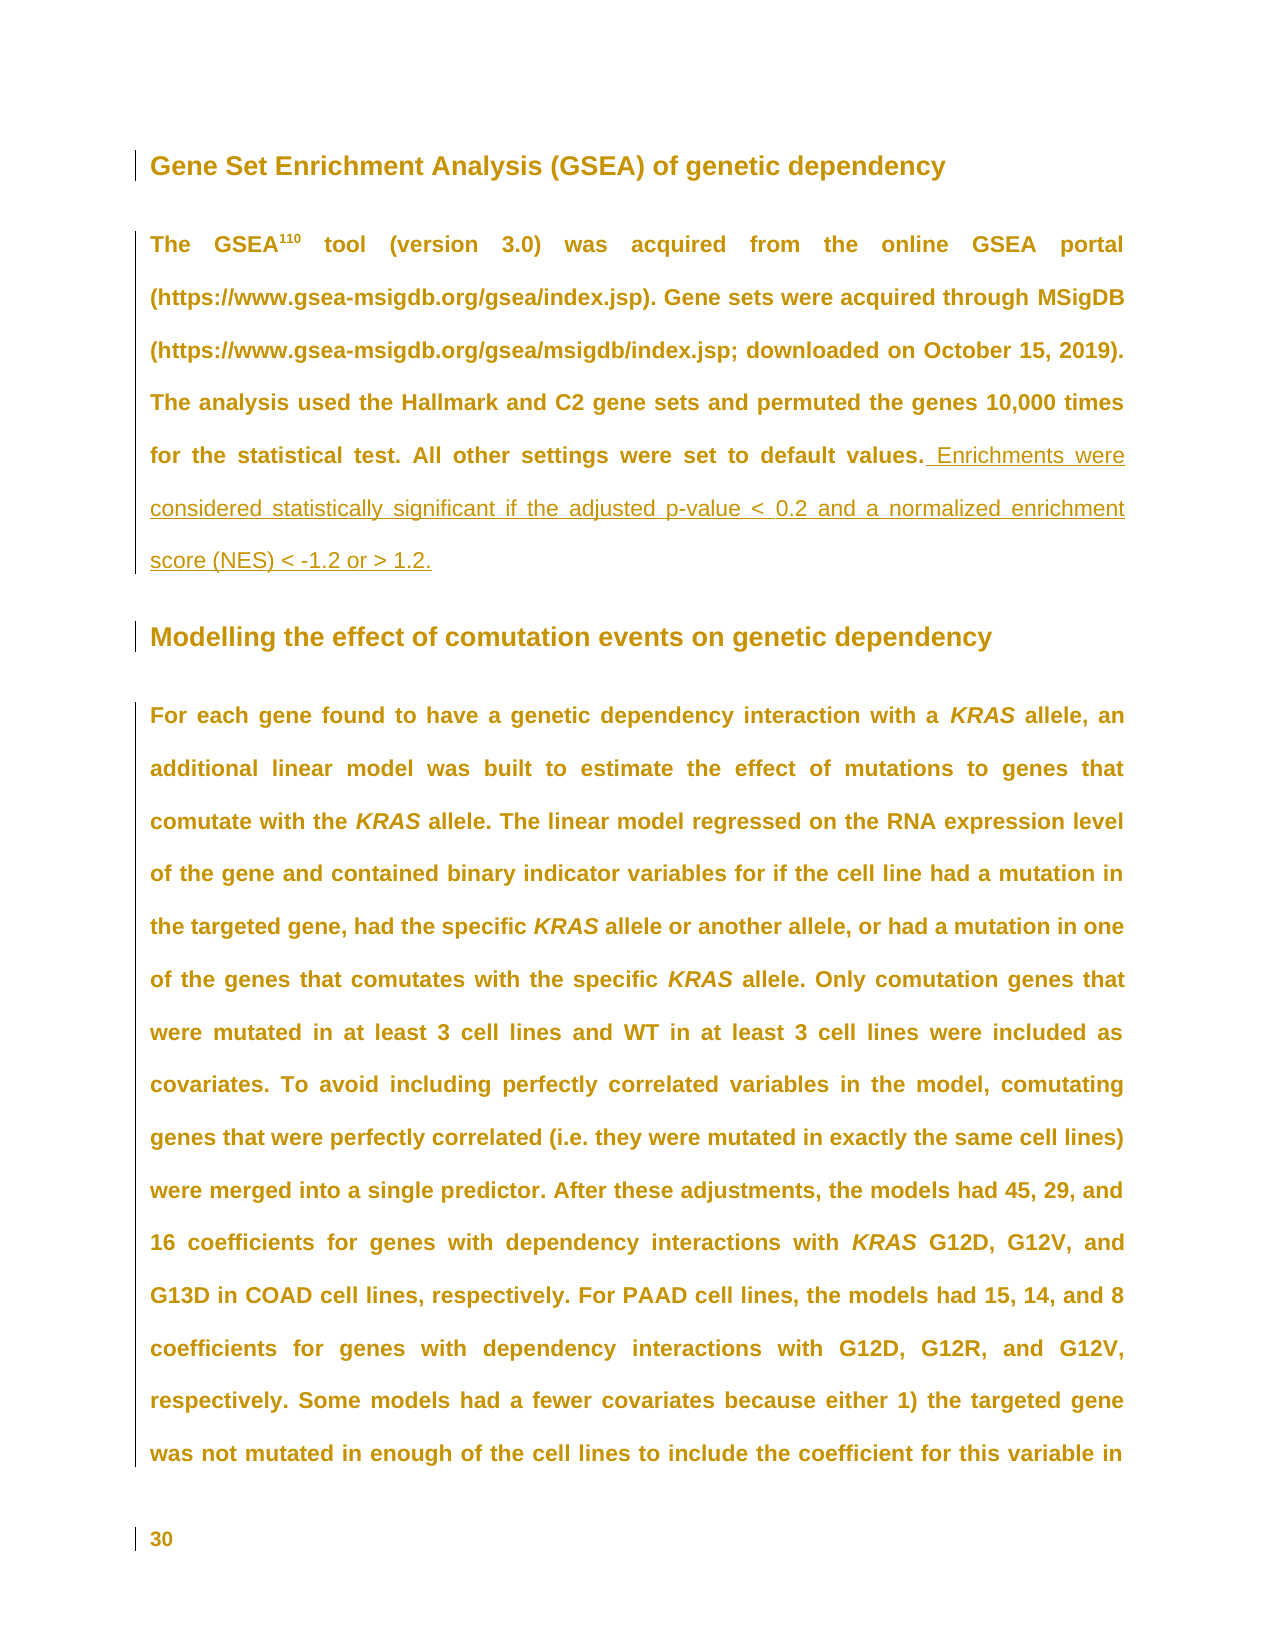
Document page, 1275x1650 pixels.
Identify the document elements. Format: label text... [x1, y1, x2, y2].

text The GSEA tool (version 3.0) was acquired from the online GSEA portal (https://www.gsea-msigdb.org/gsea/index.jsp). Gene sets were acquired through MSigDB (https://www.gsea-msigdb.org/gsea/msigdb/index.jsp; downloaded on October 15, 2019). The analysis used the Hallmark and C2 gene sets and permuted the genes 10,000 times for the statistical test. All other settings were set to default values. [150, 519, 1125, 574]
text The GSEA tool (version 3.0) was acquired from the online GSEA portal (https://www.gsea-msigdb.org/gsea/index.jsp). Gene sets were acquired through MSigDB (https://www.gsea-msigdb.org/gsea/msigdb/index.jsp; downloaded on October 15, 2019). The analysis used the Hallmark and C2 gene sets and permuted the genes 10,000 times for the statistical test. All other settings were set to default values. [150, 231, 1125, 518]
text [150, 702, 1125, 1467]
subtitle Gene Set Enrichment Analysis (GSEA) of genetic dependency [150, 150, 1125, 181]
subtitle Modelling the effect of comutation events on genetic dependency [150, 621, 1125, 652]
